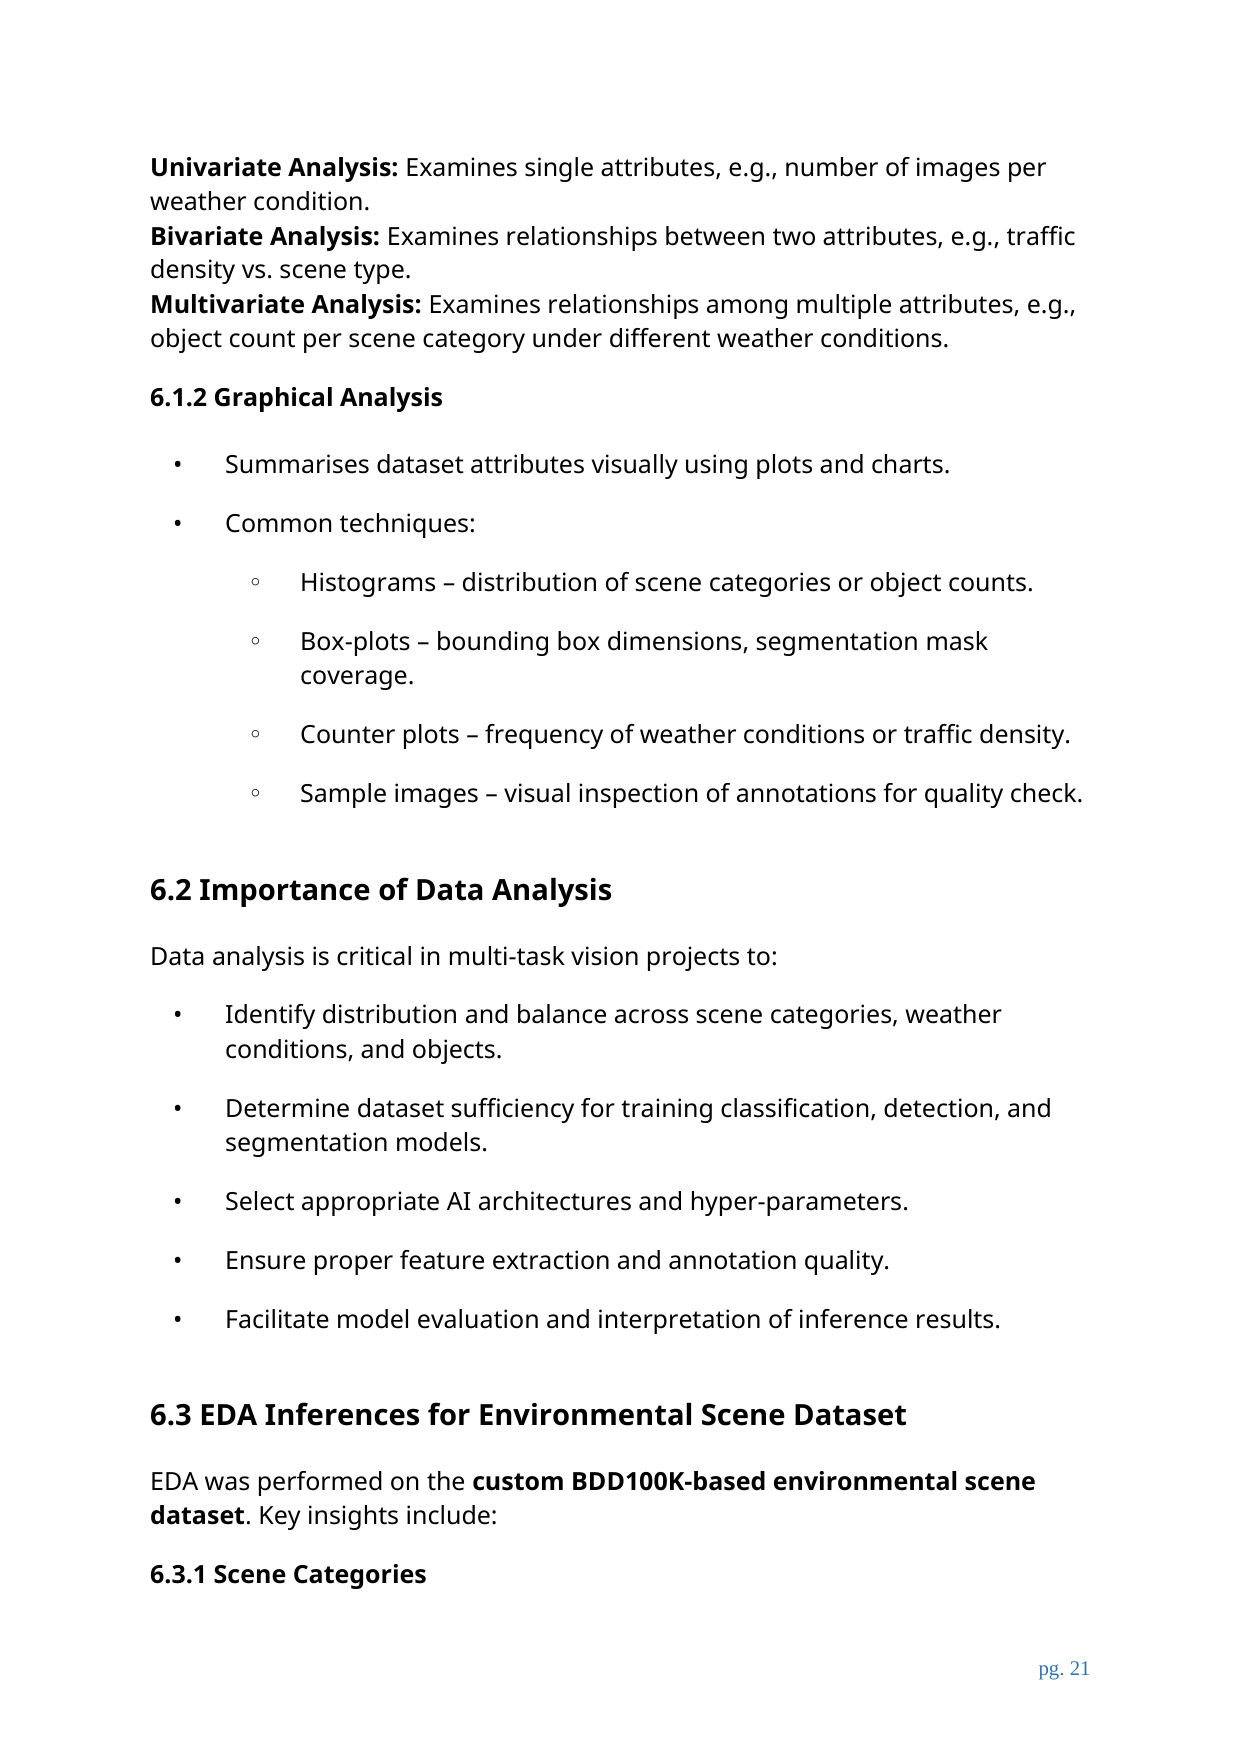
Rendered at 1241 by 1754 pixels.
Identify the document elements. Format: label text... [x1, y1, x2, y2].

list Histograms – distribution of scene categories or object counts. [248, 565, 1090, 599]
list Select appropriate AI architectures and hyper-parameters. [173, 1183, 1090, 1217]
list Determine dataset sufficiency for training classification, detection, and segmentation models. [173, 1090, 1090, 1158]
list Box-plots – bounding box dimensions, segmentation mask coverage. [248, 624, 1090, 692]
list Ensure proper feature extraction and annotation quality. [173, 1242, 1090, 1277]
list Summarises dataset attributes visually using plots and charts. [173, 447, 1090, 481]
text 6.2 Importance of Data Analysis [150, 869, 1090, 909]
text Data analysis is critical in multi-task vision projects to: [150, 938, 1090, 972]
list Common techniques: [173, 506, 1090, 540]
list Counter plots – frequency of weather conditions or traffic density. [248, 717, 1090, 751]
text 6.3 EDA Inferences for Environmental Scene Dataset [150, 1395, 1090, 1434]
list Sample images – visual inspection of annotations for quality check. [248, 776, 1090, 810]
text Univariate Analysis: Examines single attributes, e.g., number of images per weather condition. Bivariate Analysis: Examines relationships between two attributes, e.g., traffic density vs. scene type. Multivariate Analysis: Examines relationships among multiple attributes, e.g., object count per scene category under different weather conditions. [150, 150, 1090, 354]
text EDA was performed on the custom BDD100K-based environmental scene dataset. Key insights include: [150, 1464, 1090, 1532]
text 6.3.1 Scene Categories [150, 1557, 1090, 1591]
text 6.1.2 Graphical Analysis [150, 379, 1090, 413]
list Facilitate model evaluation and interpretation of inference results. [173, 1302, 1090, 1336]
list Identify distribution and balance across scene categories, weather conditions, and objects. [173, 997, 1090, 1065]
